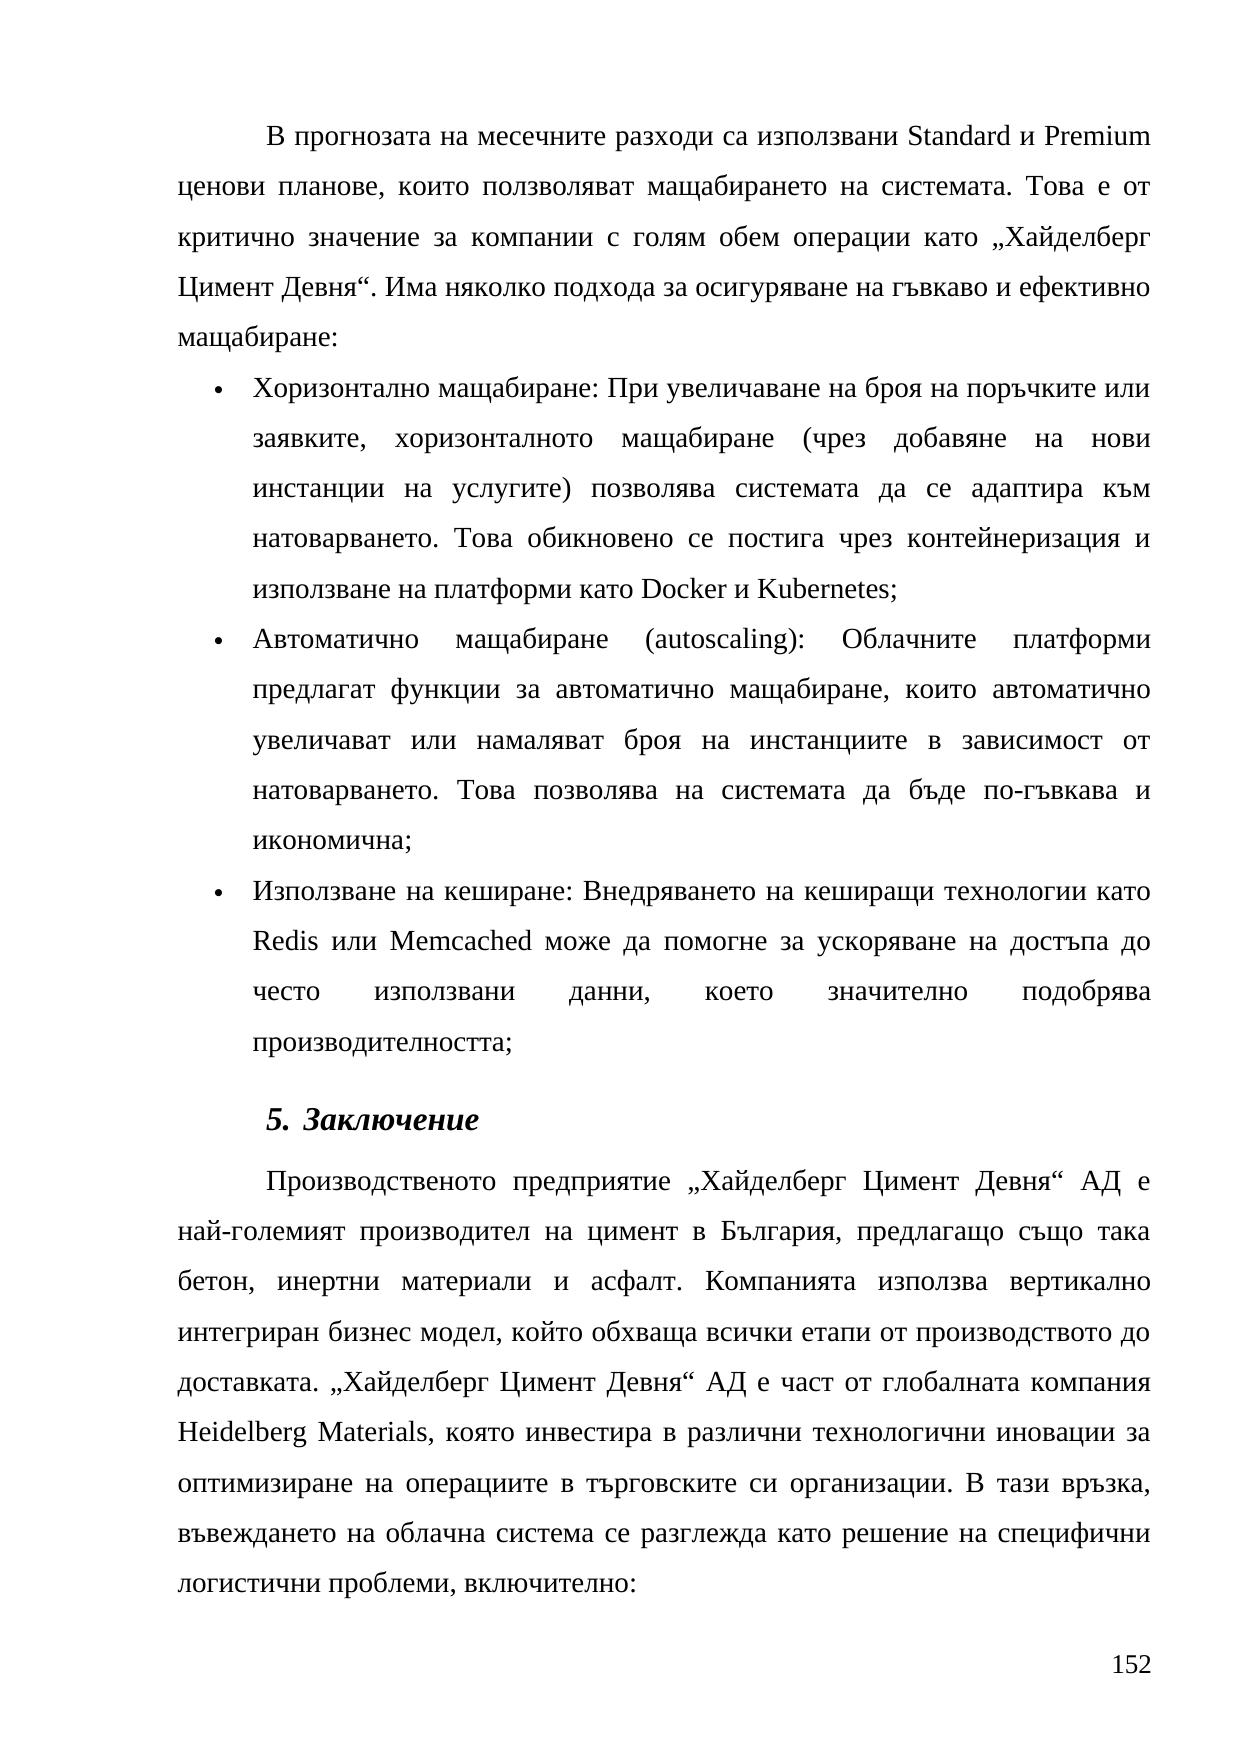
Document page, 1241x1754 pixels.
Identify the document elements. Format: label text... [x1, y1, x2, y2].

subtitle Заключение [266, 1099, 1152, 1137]
text В прогнозата на месечните разходи са използвани Standard и Premium ценови планове, които ползволяват мащабирането на системата. Това е от критично значение за компании с голям обем операции като „Хайделберг Цимент Девня“. Има няколко подхода за осигуряване на гъвкаво и ефективно мащабиране: [177, 118, 1152, 353]
list Използване на кеширане: Внедряването на кеширащи технологии като Redis или Memcached може да помогне за ускоряване на достъпа до често използвани данни, което значително подобрява производителността; [215, 873, 1152, 1057]
list Автоматично мащабиране (autoscaling): Облачните платформи предлагат функции за автоматично мащабиране, които автоматично увеличават или намаляват броя на инстанциите в зависимост от натоварването. Това позволява на системата да бъде по-гъвкава и икономична; [215, 621, 1152, 856]
text Производственото предприятие „Хайделберг Цимент Девня“ АД е най-големият производител на цимент в България, предлагащо също така бетон, инертни материали и асфалт. Компанията използва вертикално интегриран бизнес модел, който обхваща всички етапи от производството до доставката. „Хайделберг Цимент Девня“ АД е част от глобалната компания Heidelberg Materials, която инвестира в различни технологични иновации за оптимизиране на операциите в търговските си организации. В тази връзка, въвеждането на облачна система се разглежда като решение на специфични логистични проблеми, включително: [177, 1163, 1152, 1599]
list Хоризонтално мащабиране: При увеличаване на броя на поръчките или заявките, хоризонталното мащабиране (чрез добавяне на нови инстанции на услугите) позволява системата да се адаптира към натоварването. Това обикновено се постига чрез контейнеризация и използване на платформи като Docker и Kubernetes; [215, 370, 1152, 604]
